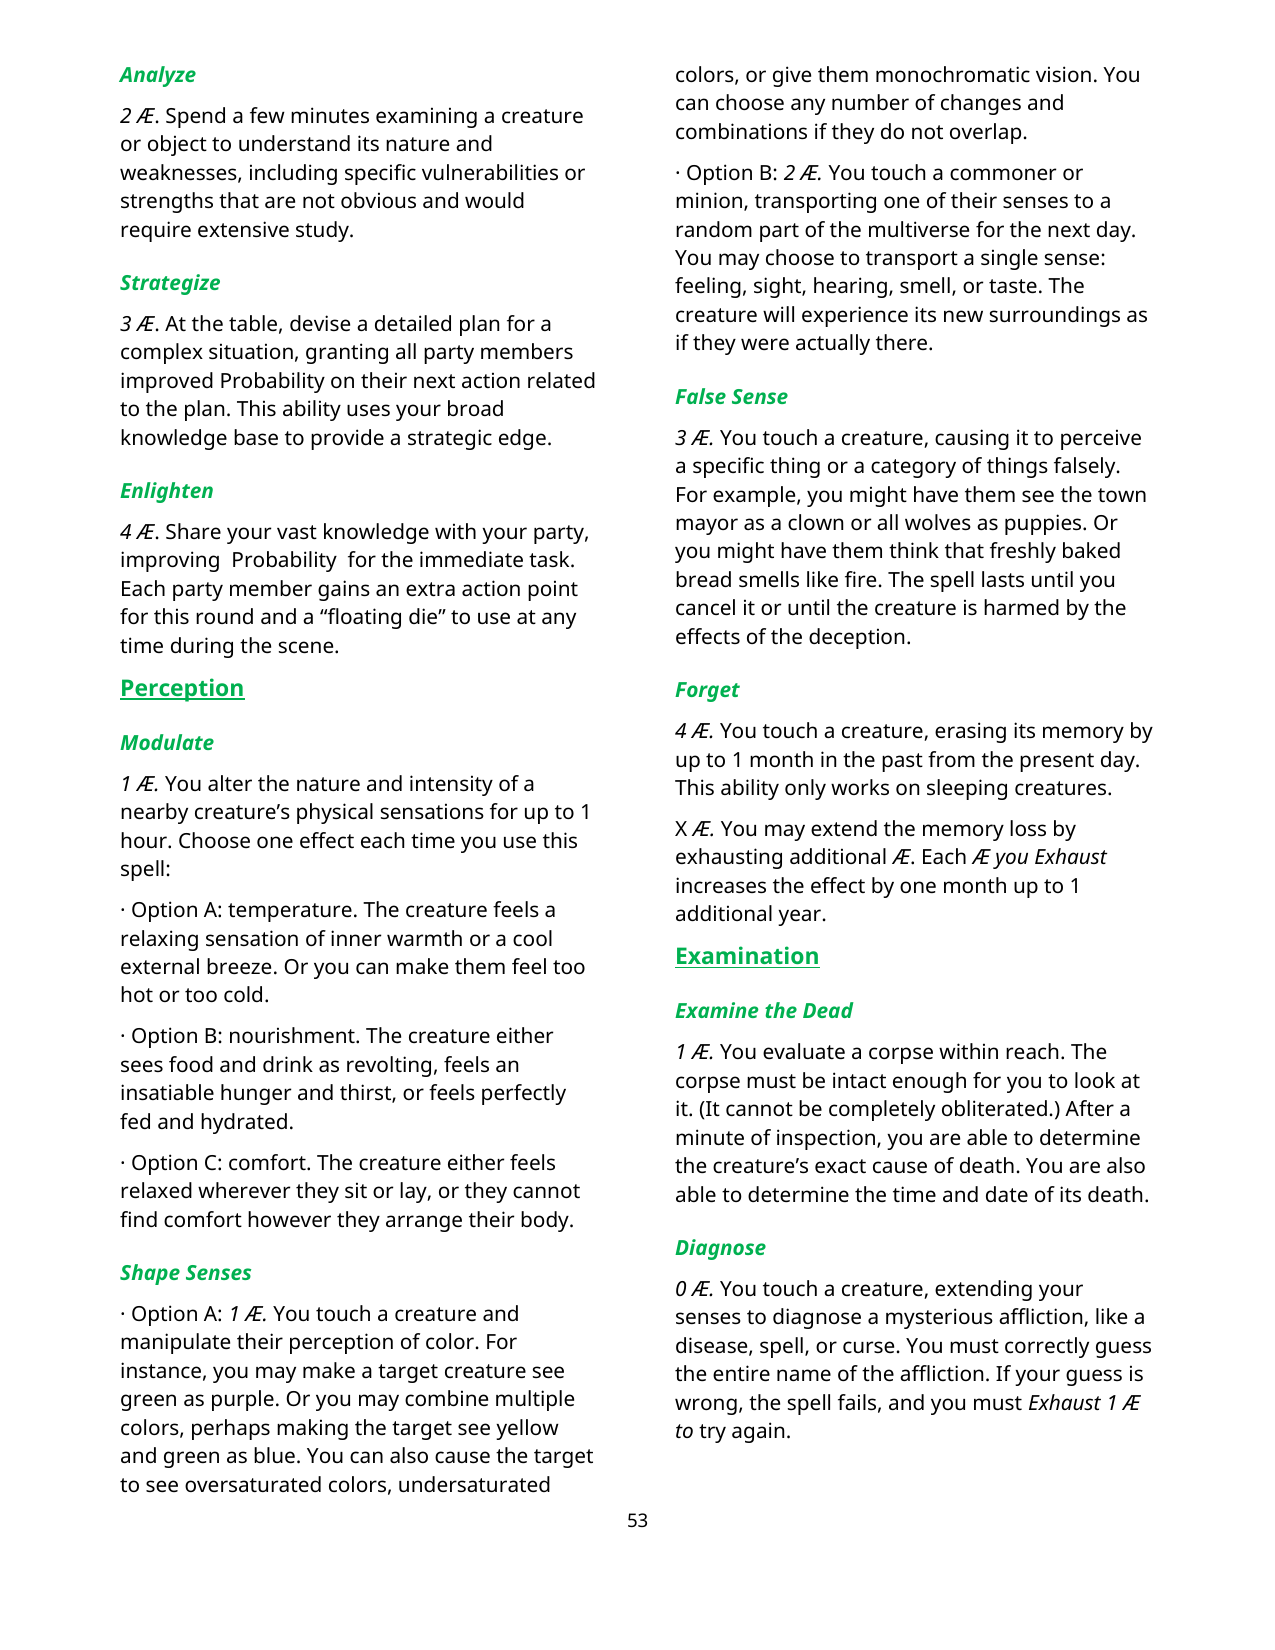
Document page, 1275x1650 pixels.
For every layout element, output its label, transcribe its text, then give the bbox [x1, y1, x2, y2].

subtitle False Sense [675, 382, 1155, 410]
subtitle Examine the Dead [675, 997, 1155, 1025]
text · Option A: 1 Æ. You touch a creature and manipulate their perception of color. For instance, you may make a target creature see green as purple. Or you may combine multiple colors, perhaps making the target see yellow and green as blue. You can also cause the target to see oversaturated colors, undersaturated colors, or give them monochromatic vision. You can choose any number of changes and combinations if they do not overlap. [120, 1299, 600, 1498]
text · Option B: 2 Æ. You touch a commoner or minion, transporting one of their senses to a random part of the multiverse for the next day. You may choose to transport a single sense: feeling, sight, hearing, smell, or taste. The creature will experience its new surroundings as if they were actually there. [675, 158, 1155, 357]
subtitle Analyze [120, 60, 600, 88]
text 2 Æ. Spend a few minutes examining a creature or object to understand its nature and weaknesses, including specific vulnerabilities or strengths that are not obvious and would require extensive study. [120, 101, 600, 243]
text · Option A: 1 Æ. You touch a creature and manipulate their perception of color. For instance, you may make a target creature see green as purple. Or you may combine multiple colors, perhaps making the target see yellow and green as blue. You can also cause the target to see oversaturated colors, undersaturated colors, or give them monochromatic vision. You can choose any number of changes and combinations if they do not overlap. [675, 60, 1155, 145]
text · Option B: nourishment. The creature either sees food and drink as revolting, feels an insatiable hunger and thirst, or feels perfectly fed and hydrated. [120, 1022, 600, 1135]
text 1 Æ. You evaluate a corpse within reach. The corpse must be intact enough for you to look at it. (It cannot be completely obliterated.) After a minute of inspection, you are able to determine the creature’s exact cause of death. You are also able to determine the time and date of its death. [675, 1037, 1155, 1208]
subtitle Perception [120, 672, 600, 703]
subtitle Forget [675, 675, 1155, 704]
text 4 Æ. Share your vast knowledge with your party, improving Probability for the immediate task. Each party member gains an extra action point for this round and a “floating die” to use at any time during the scene. [120, 517, 600, 659]
text 3 Æ. At the table, devise a detailed plan for a complex situation, granting all party members improved Probability on their next action related to the plan. This ability uses your broad knowledge base to provide a strategic edge. [120, 309, 600, 451]
text 4 Æ. You touch a creature, erasing its memory by up to 1 month in the past from the present day. This ability only works on sleeping creatures. [675, 716, 1155, 802]
subtitle Enlighten [120, 476, 600, 505]
text · Option C: comfort. The creature either feels relaxed wherever they sit or lay, or they cannot find comfort however they arrange their body. [120, 1148, 600, 1233]
subtitle Shape Senses [120, 1258, 600, 1287]
text · Option A: temperature. The creature feels a relaxing sensation of inner warmth or a cool external breeze. Or you can make them feel too hot or too cold. [120, 895, 600, 1009]
text 3 Æ. You touch a creature, causing it to perceive a specific thing or a category of things falsely. For example, you might have them see the town mayor as a clown or all wolves as puppies. Or you might have them think that freshly baked bread smells like fire. The spell lasts until you cancel it or until the creature is harmed by the effects of the deception. [675, 423, 1155, 650]
subtitle Strategize [120, 268, 600, 297]
text 1 Æ. You alter the nature and intensity of a nearby creature’s physical sensations for up to 1 hour. Choose one effect each time you use this spell: [120, 769, 600, 883]
text 0 Æ. You touch a creature, extending your senses to diagnose a mysterious affliction, like a disease, spell, or curse. You must correctly guess the entire name of the affliction. If your guess is wrong, the spell fails, and you must Exhaust 1 Æ to try again. [675, 1274, 1155, 1445]
subtitle Examination [675, 940, 1155, 972]
subtitle Diagnose [675, 1233, 1155, 1262]
subtitle Modulate [120, 728, 600, 757]
text X Æ. You may extend the memory loss by exhausting additional Æ. Each Æ you Exhaust increases the effect by one month up to 1 additional year. [675, 814, 1155, 928]
